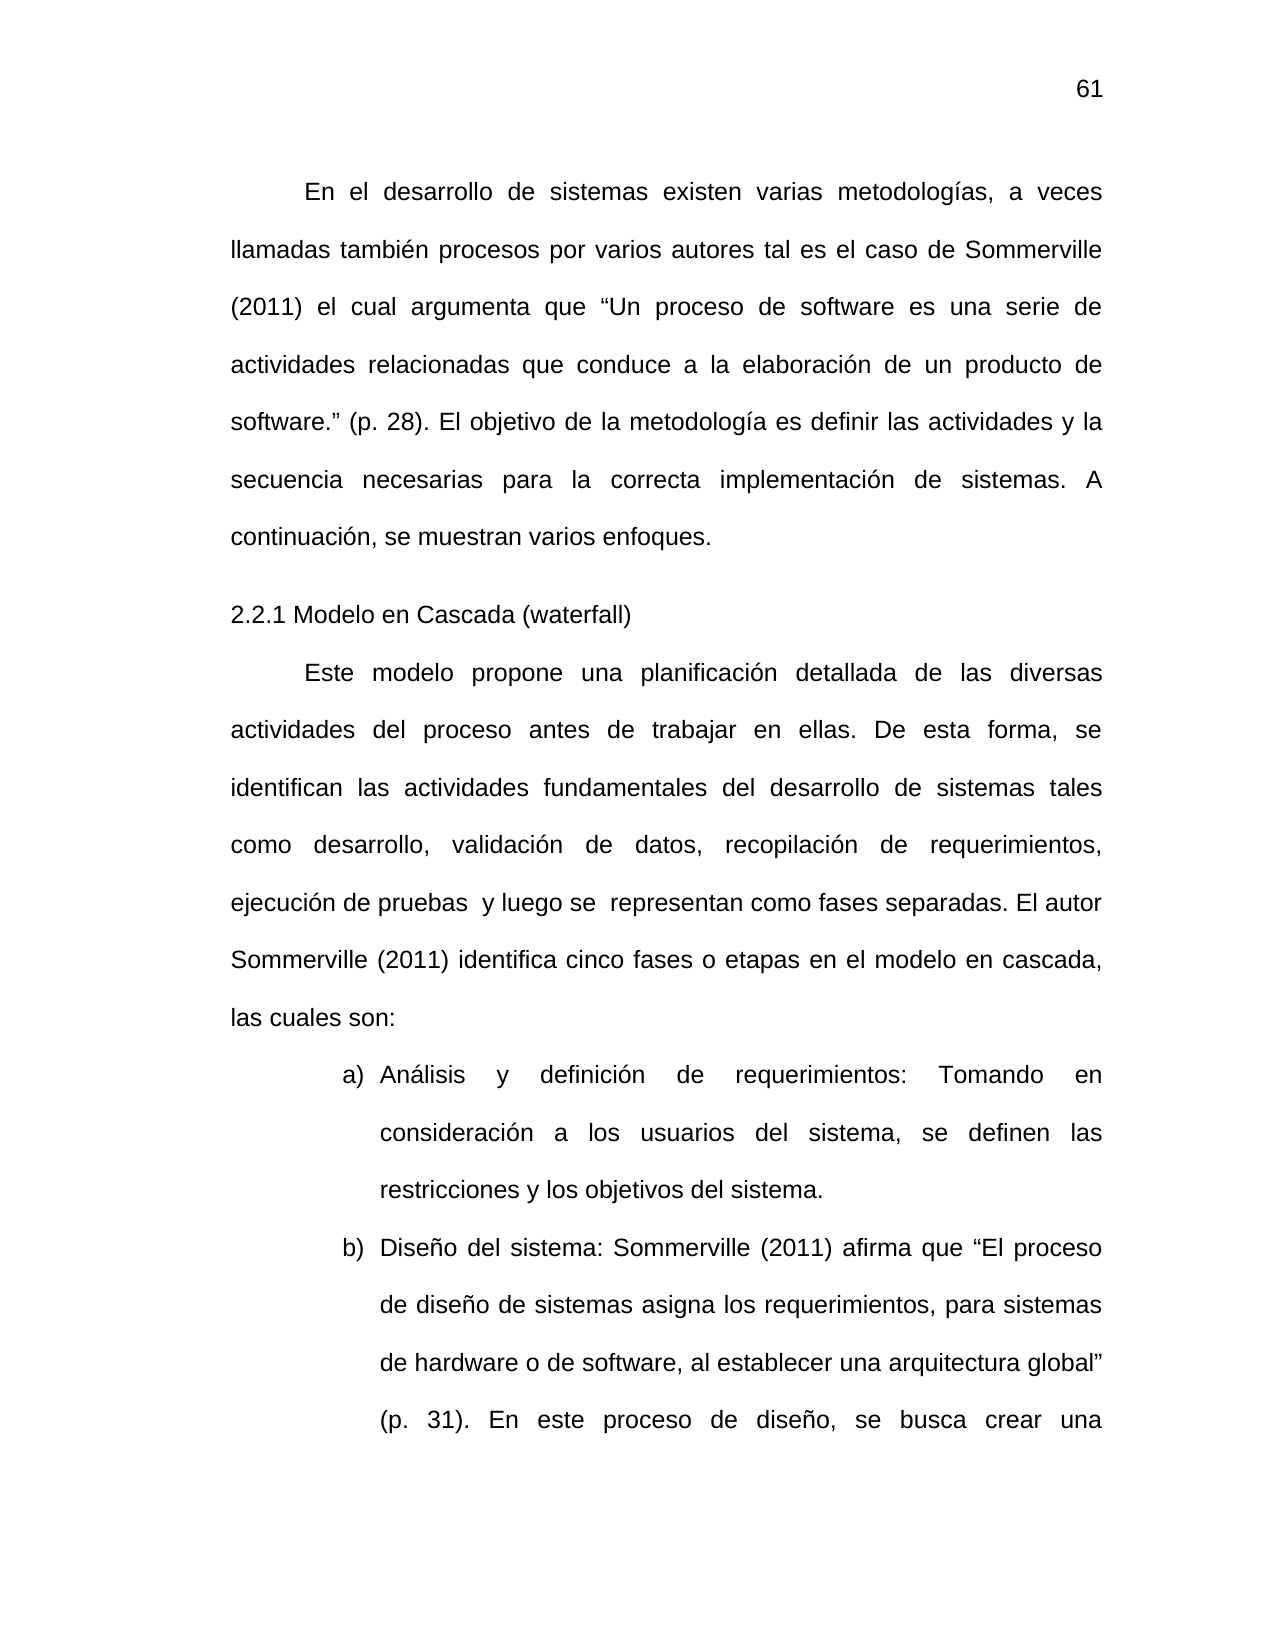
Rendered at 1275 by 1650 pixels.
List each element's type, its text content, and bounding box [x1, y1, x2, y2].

text En el desarrollo de sistemas existen varias metodologías, a veces llamadas también procesos por varios autores tal es el caso de Sommerville (2011) el cual argumenta que “Un proceso de software es una serie de actividades relacionadas que conduce a la elaboración de un producto de software.” (p. 28). El objetivo de la metodología es definir las actividades y la secuencia necesarias para la correcta implementación de sistemas. A continuación, se muestran varios enfoques. [230, 177, 1104, 551]
subtitle 2.2.1 Modelo en Cascada (waterfall) [230, 601, 1104, 629]
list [342, 1233, 1104, 1434]
list Análisis y definición de requerimientos: Tomando en consideración a los usuarios del sistema, se definen las restricciones y los objetivos del sistema. [342, 1061, 1104, 1204]
text Este modelo propone una planificación detallada de las diversas actividades del proceso antes de trabajar en ellas. De esta forma, se identifican las actividades fundamentales del desarrollo de sistemas tales como desarrollo, validación de datos, recopilación de requerimientos, ejecución de pruebas y luego se representan como fases separadas. El autor Sommerville (2011) identifica cinco fases o etapas en el modelo en cascada, las cuales son: [230, 658, 1104, 1032]
